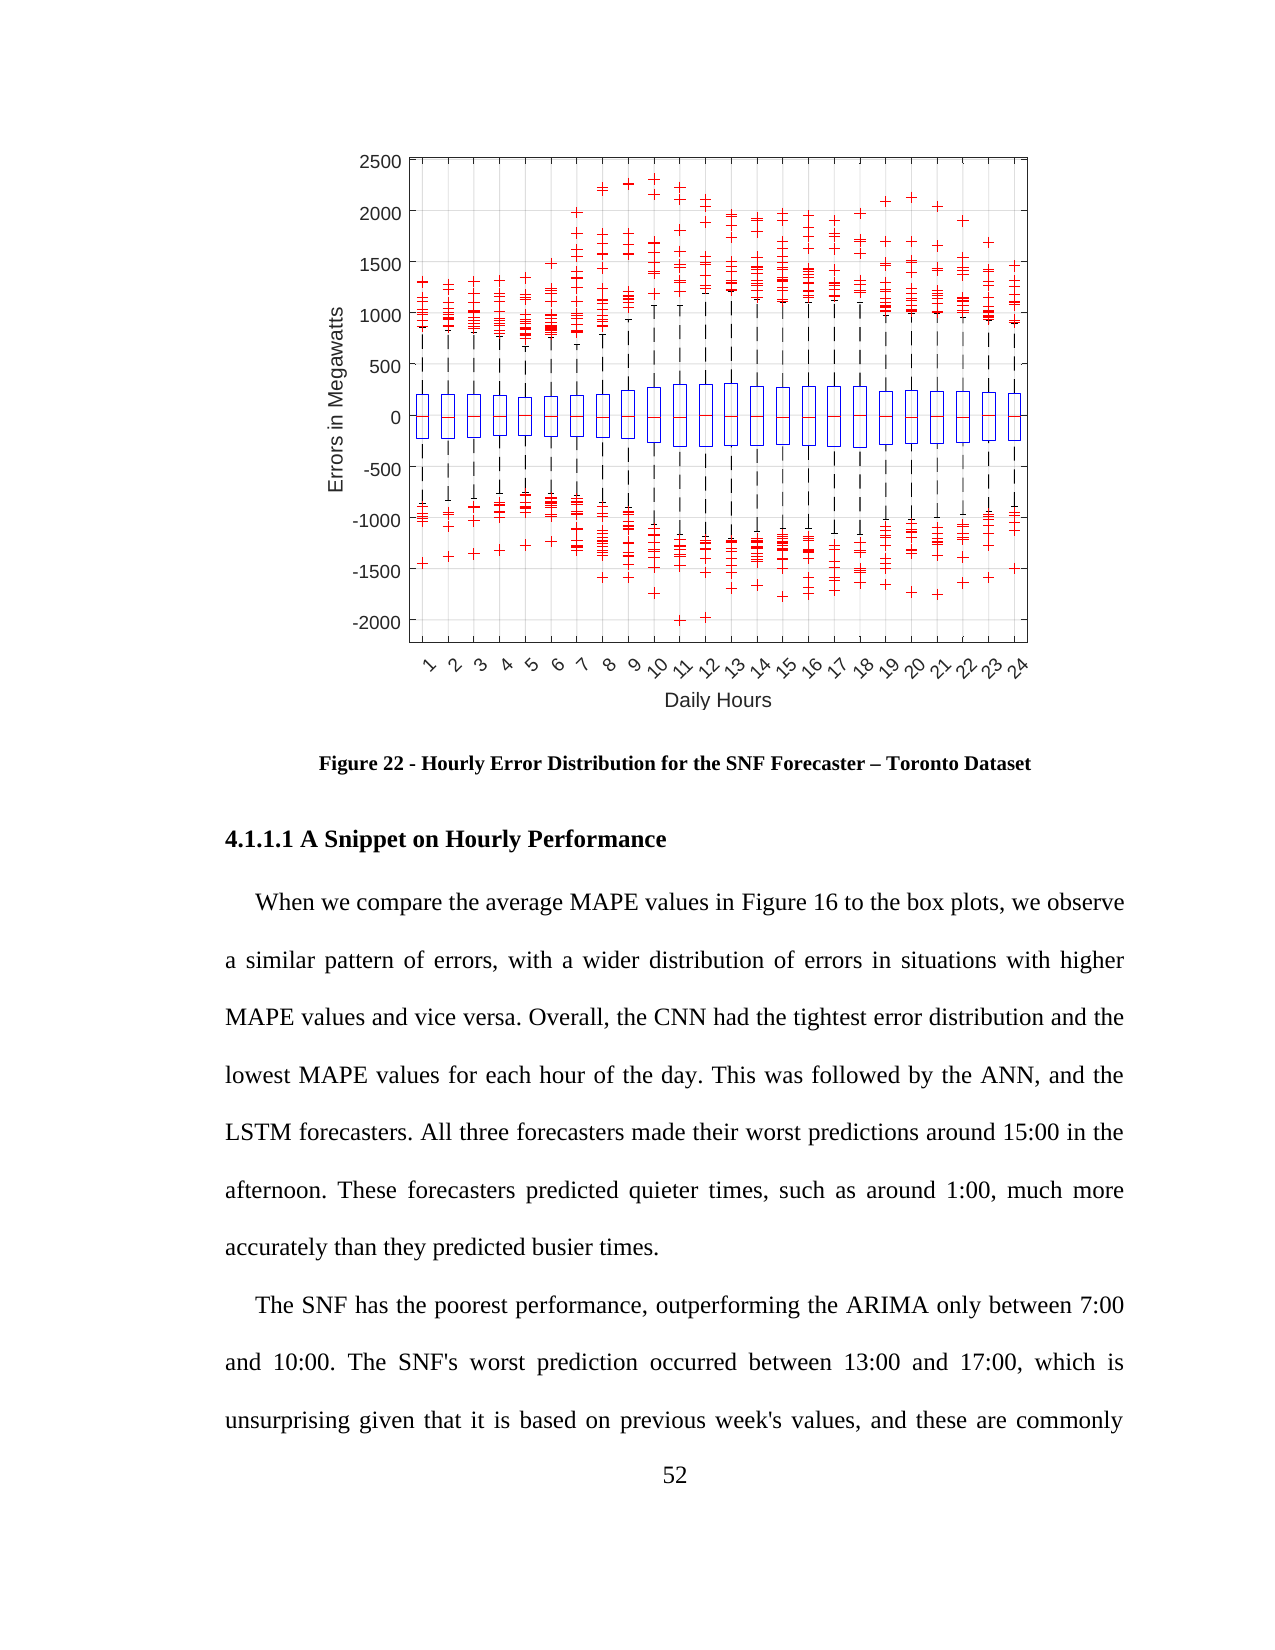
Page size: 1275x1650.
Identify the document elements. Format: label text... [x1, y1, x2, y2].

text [225, 1290, 1125, 1434]
text When we compare the average MAPE values in Figure 16 to the box plots, we observe a similar pattern of errors, with a wider distribution of errors in situations with higher MAPE values and vice versa. Overall, the CNN had the tightest error distribution and the lowest MAPE values for each hour of the day. This was followed by the ANN, and the LSTM forecasters. All three forecasters made their worst predictions around 15:00 in the afternoon. These forecasters predicted quieter times, such as around 1:00, much more accurately than they predicted busier times. [225, 887, 1125, 1261]
subtitle 4.1.1.1 A Snippet on Hourly Performance [225, 824, 1125, 852]
